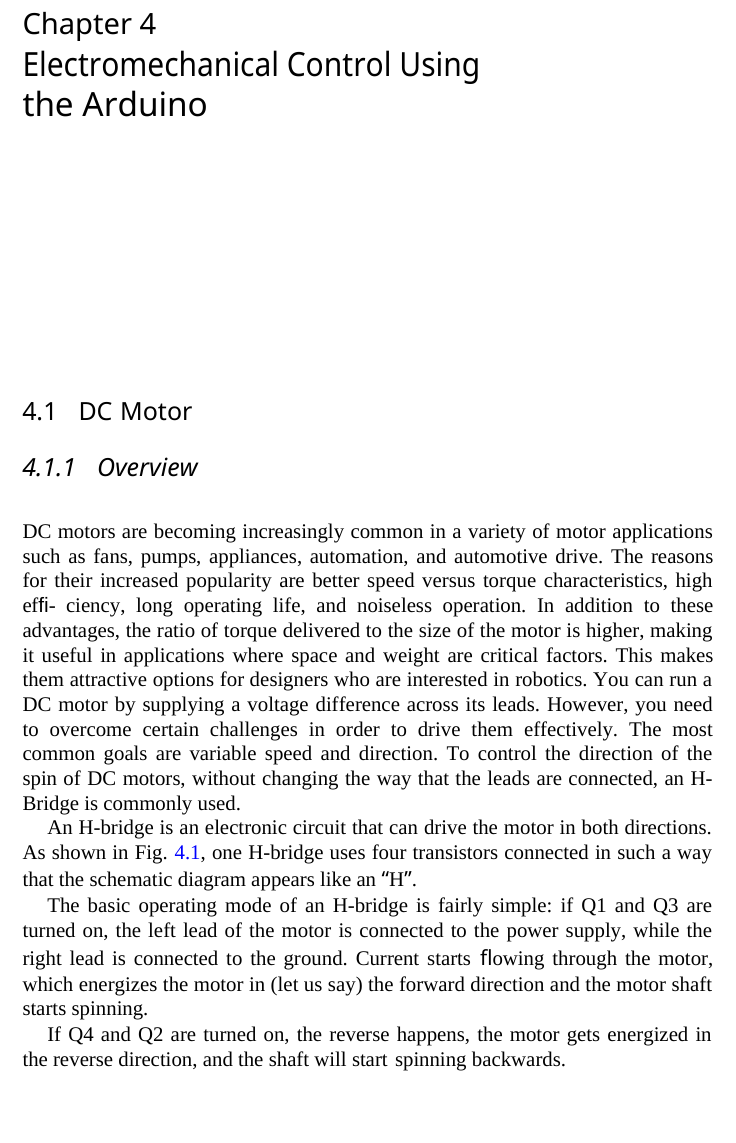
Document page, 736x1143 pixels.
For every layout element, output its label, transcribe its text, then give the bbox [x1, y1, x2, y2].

text An H-bridge is an electronic circuit that can drive the motor in both directions. As shown in Fig. 4.1, one H-bridge uses four transistors connected in such a way that the schematic diagram appears like an “H”. [22, 815, 713, 892]
text Chapter 4 [22, 7, 735, 41]
subtitle Overview [22, 449, 735, 483]
text Electromechanical Control Using the Arduino [22, 43, 513, 126]
subtitle DC Motor [22, 393, 735, 428]
text The basic operating mode of an H-bridge is fairly simple: if Q1 and Q3 are turned on, the left lead of the motor is connected to the power supply, while the right lead is connected to the ground. Current starts flowing through the motor, which energizes the motor in (let us say) the forward direction and the motor shaft starts spinning. [22, 893, 713, 1020]
text DC motors are becoming increasingly common in a variety of motor applications such as fans, pumps, appliances, automation, and automotive drive. The reasons for their increased popularity are better speed versus torque characteristics, high efﬁ- ciency, long operating life, and noiseless operation. In addition to these advantages, the ratio of torque delivered to the size of the motor is higher, making it useful in applications where space and weight are critical factors. This makes them attractive options for designers who are interested in robotics. You can run a DC motor by supplying a voltage difference across its leads. However, you need to overcome certain challenges in order to drive them effectively. The most common goals are variable speed and direction. To control the direction of the spin of DC motors, without changing the way that the leads are connected, an H-Bridge is commonly used. [22, 519, 713, 815]
text If Q4 and Q2 are turned on, the reverse happens, the motor gets energized in the reverse direction, and the shaft will start spinning backwards. [22, 1022, 713, 1071]
